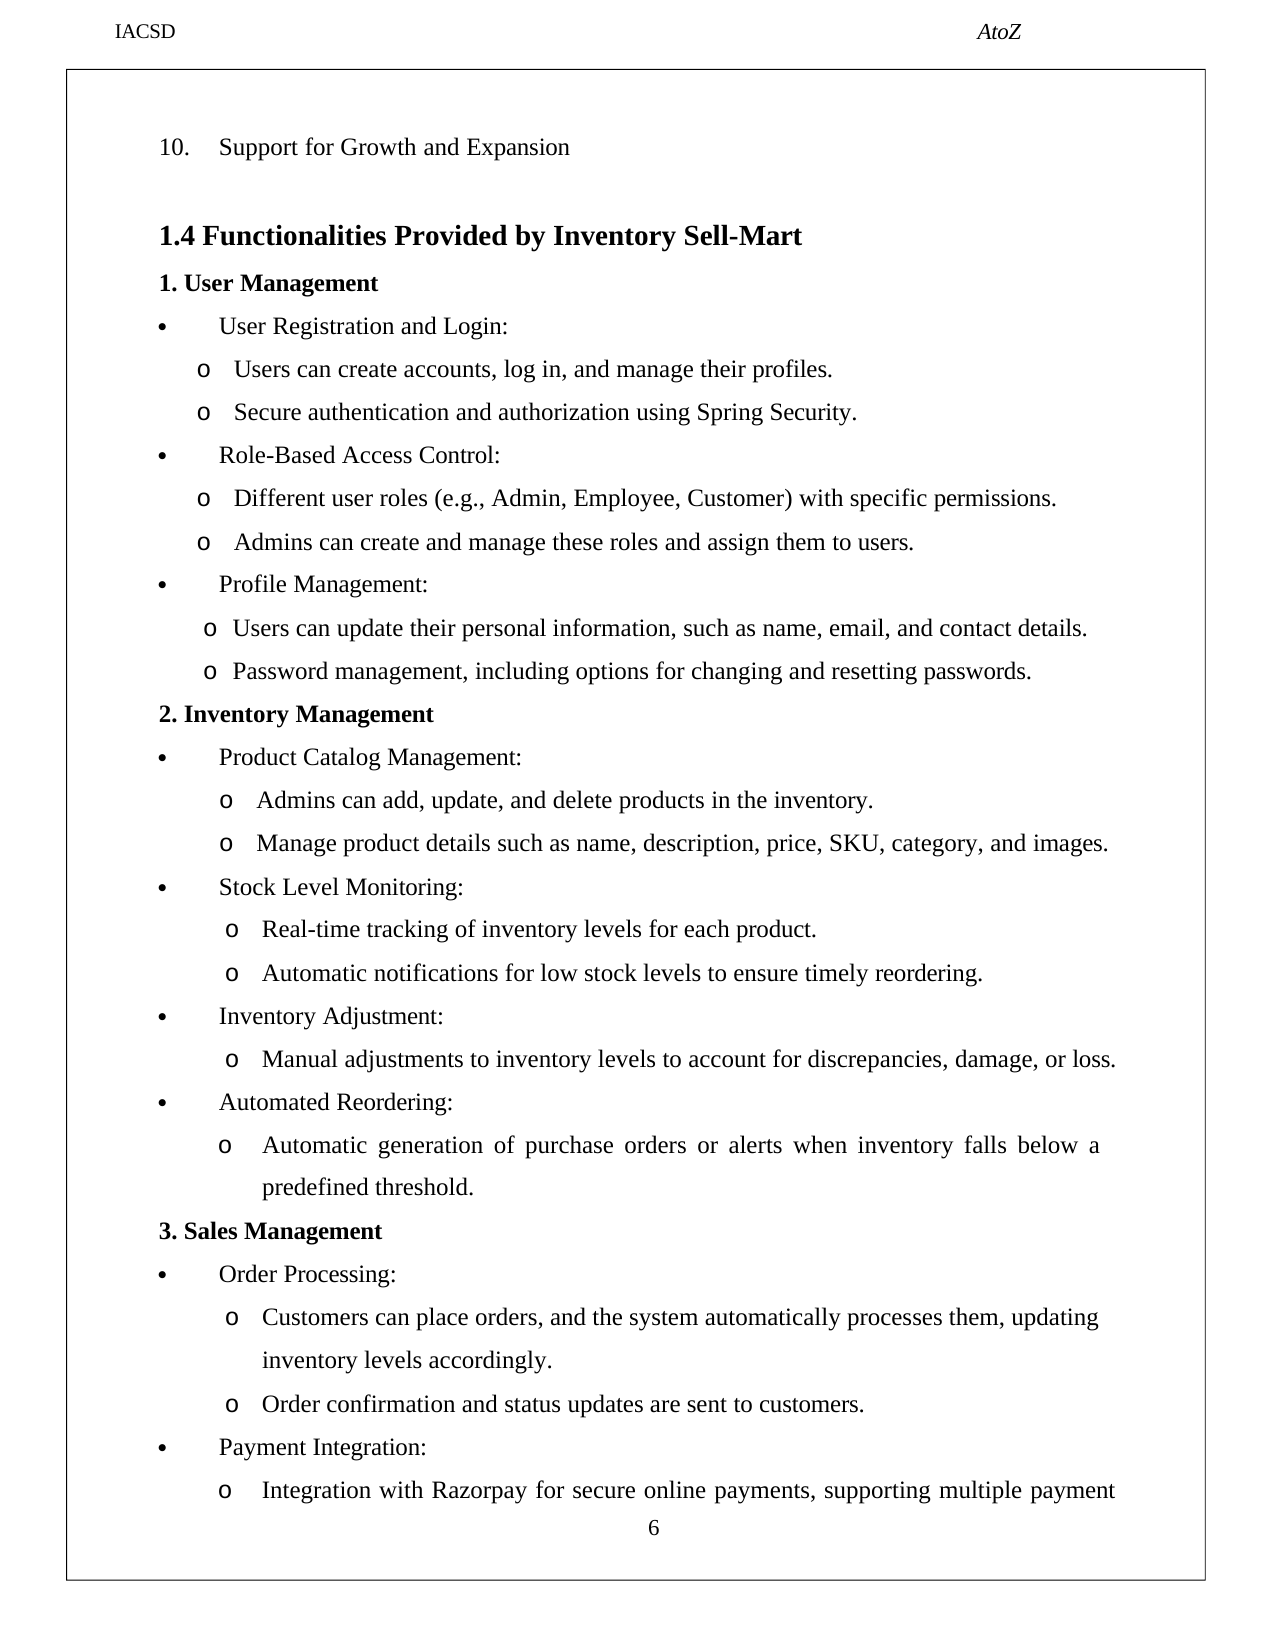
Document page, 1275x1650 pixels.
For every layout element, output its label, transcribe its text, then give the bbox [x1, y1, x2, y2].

list Manage product details such as name, description, price, SKU, category, and images. [219, 828, 1162, 859]
subtitle Sales Management [158, 1216, 1162, 1245]
list Different user roles (e.g., Admin, Employee, Customer) with specific permissions. [196, 483, 1162, 514]
list Stock Level Monitoring: [158, 872, 1162, 900]
list Order Processing: [158, 1259, 1162, 1288]
subtitle Functionalities Provided by Inventory Sell-Mart [158, 218, 1162, 251]
list Manual adjustments to inventory levels to account for discrepancies, damage, or loss. [224, 1044, 1162, 1075]
subtitle User Management [158, 268, 1162, 297]
list Automated Reordering: [158, 1087, 1162, 1116]
list Automatic notifications for low stock levels to ensure timely reordering. [224, 958, 1162, 989]
subtitle Inventory Management [158, 699, 1162, 728]
list Product Catalog Management: [158, 742, 1162, 771]
list Admins can create and manage these roles and assign them to users. [196, 527, 1162, 557]
list Automatic generation of purchase orders or alerts when inventory falls below a predefined threshold. [217, 1130, 1118, 1201]
list Customers can place orders, and the system automatically processes them, updating inventory levels accordingly. [224, 1302, 1119, 1373]
list Payment Integration: [158, 1432, 1162, 1461]
list Password management, including options for changing and resetting passwords. [203, 656, 1162, 687]
list Profile Management: [158, 569, 1162, 598]
list Inventory Adjustment: [158, 1001, 1162, 1029]
list Secure authentication and authorization using Spring Security. [196, 397, 1162, 428]
list Order confirmation and status updates are sent to customers. [224, 1389, 1162, 1419]
list Role-Based Access Control: [158, 440, 1162, 469]
list Real-time tracking of inventory levels for each product. [224, 914, 1162, 945]
list Support for Growth and Expansion [158, 132, 1162, 161]
list User Registration and Login: [158, 311, 1162, 339]
list Users can update their personal information, such as name, email, and contact details. [203, 613, 1162, 644]
list Users can create accounts, log in, and manage their profiles. [196, 354, 1162, 385]
list Admins can add, update, and delete products in the inventory. [219, 785, 1162, 816]
list Integration with Razorpay for secure online payments, supporting multiple payment [217, 1475, 1162, 1506]
